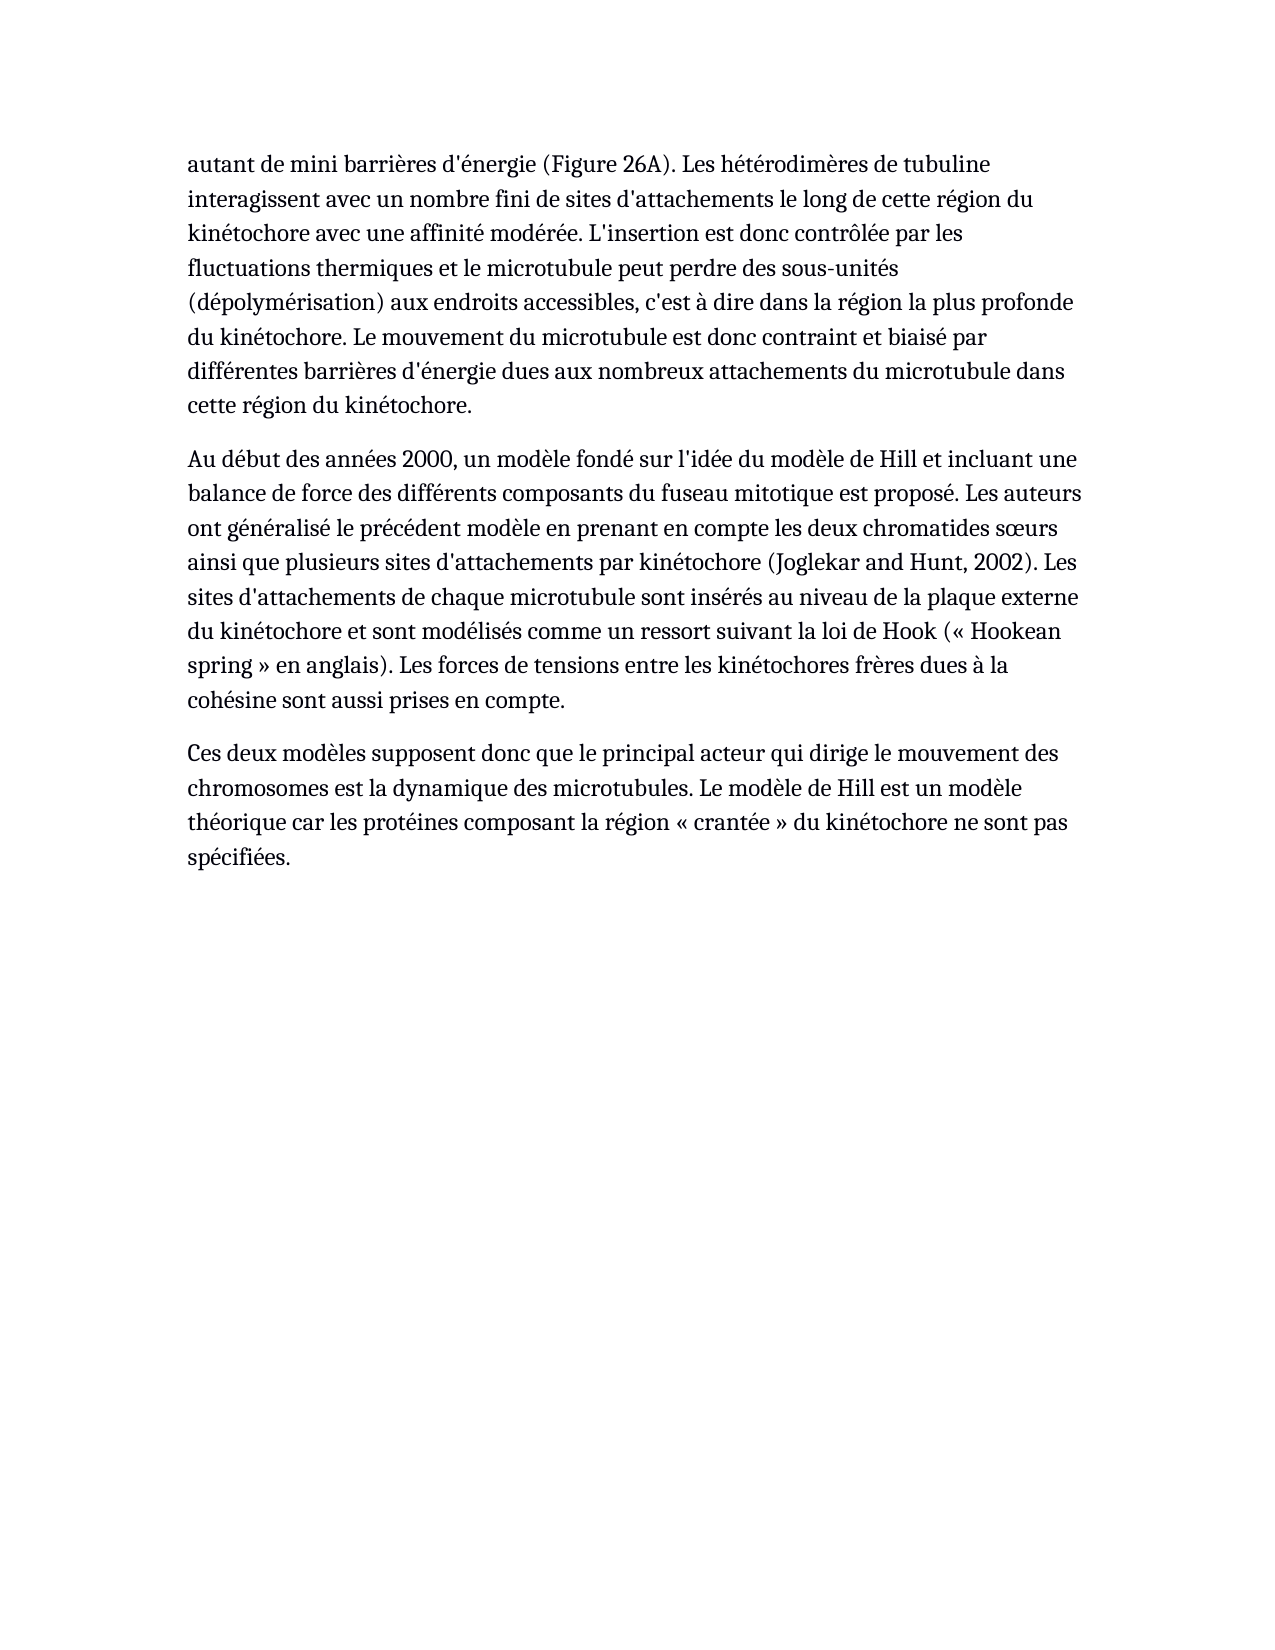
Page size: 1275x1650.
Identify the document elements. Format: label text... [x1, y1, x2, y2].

text Ces deux modèles supposent donc que le principal acteur qui dirige le mouvement des chromosomes est la dynamique des microtubules. Le modèle de Hill est un modèle théorique car les protéines composant la région « crantée » du kinétochore ne sont pas spécifiées. [187, 739, 1087, 871]
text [187, 150, 1087, 420]
text Au début des années 2000, un modèle fondé sur l'idée du modèle de Hill et incluant une balance de force des différents composants du fuseau mitotique est proposé. Les auteurs ont généralisé le précédent modèle en prenant en compte les deux chromatides sœurs ainsi que plusieurs sites d'attachements par kinétochore (Joglekar and Hunt, 2002). Les sites d'attachements de chaque microtubule sont insérés au niveau de la plaque externe du kinétochore et sont modélisés comme un ressort suivant la loi de Hook (« Hookean spring » en anglais). Les forces de tensions entre les kinétochores frères dues à la cohésine sont aussi prises en compte. [187, 444, 1087, 715]
